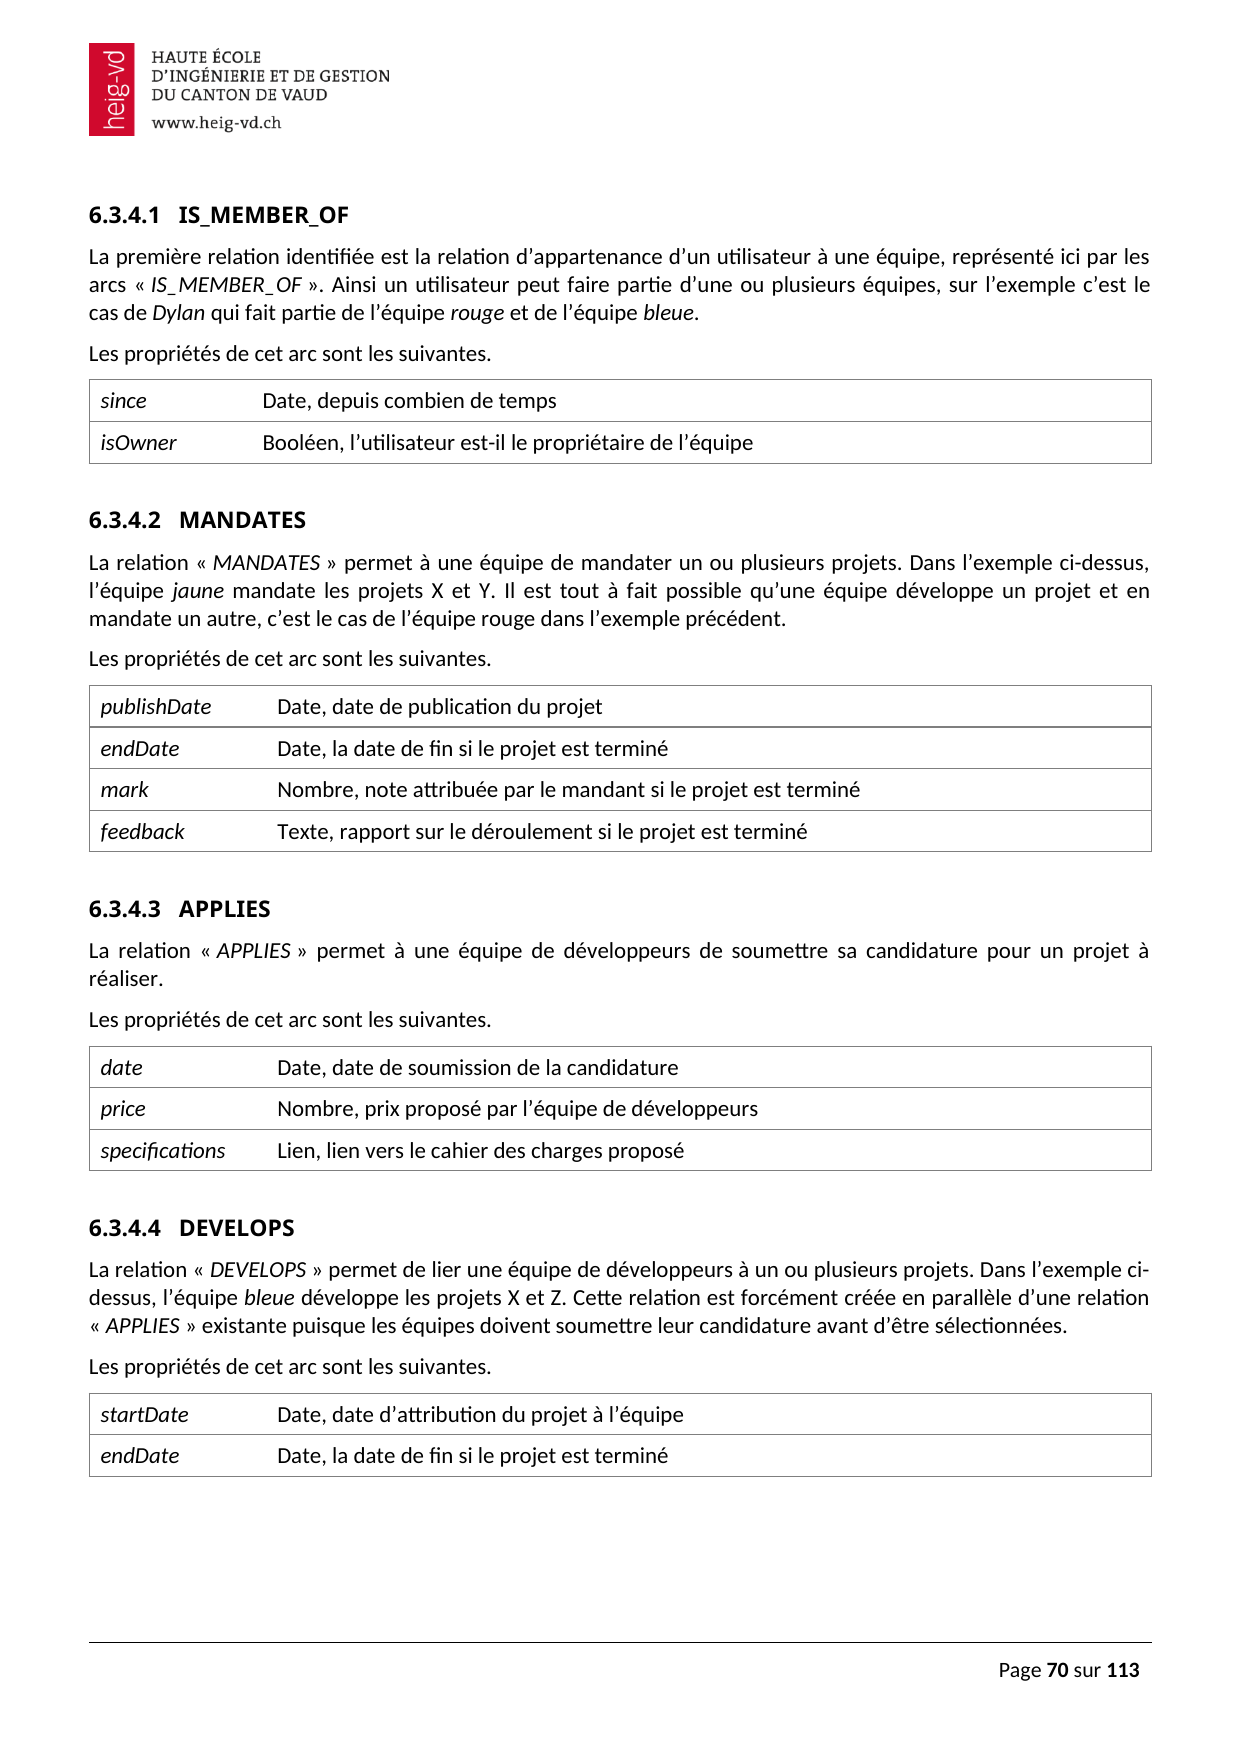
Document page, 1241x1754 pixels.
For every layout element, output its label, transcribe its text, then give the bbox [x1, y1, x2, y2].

table_header startDate [90, 1394, 266, 1434]
text La première relation identifiée est la relation d’appartenance d’un utilisateur à une équipe, représenté ici par les arcs « IS_MEMBER_OF ». Ainsi un utilisateur peut faire partie d’une ou plusieurs équipes, sur l’exemple c’est le cas de Dylan qui fait partie de l’équipe rouge et de l’équipe bleue. [89, 242, 1152, 326]
text Les propriétés de cet arc sont les suivantes. [89, 1005, 1152, 1033]
table_cell Booléen, l’utilisateur est-il le propriétaire de l’équipe [251, 422, 1151, 462]
picture [89, 43, 389, 136]
table_cell Date, la date de fin si le projet est terminé [266, 1435, 1151, 1476]
table_cell Nombre, note attribuée par le mandant si le projet est terminé [266, 769, 1151, 809]
table_header since [90, 380, 251, 421]
text Les propriétés de cet arc sont les suivantes. [89, 339, 1152, 367]
table_cell endDate [90, 1435, 266, 1476]
table_cell Texte, rapport sur le déroulement si le projet est terminé [266, 811, 1151, 851]
table_cell price [90, 1088, 266, 1129]
table_cell endDate [90, 728, 266, 768]
table_cell mark [90, 769, 266, 809]
table_cell Nombre, prix proposé par l’équipe de développeurs [266, 1088, 1151, 1129]
table_cell Date, la date de fin si le projet est terminé [266, 728, 1151, 768]
table_header publishDate [90, 686, 266, 726]
text La relation « APPLIES » permet à une équipe de développeurs de soumettre sa candidature pour un projet à réaliser. [89, 936, 1152, 992]
table_cell feedback [90, 811, 266, 851]
subtitle IS_MEMBER_OF [89, 198, 1152, 230]
subtitle MANDATES [89, 504, 1152, 535]
table_header Date, date d’attribution du projet à l’équipe [266, 1394, 1151, 1434]
subtitle APPLIES [89, 893, 1152, 924]
table_header Date, depuis combien de temps [251, 380, 1151, 421]
text Les propriétés de cet arc sont les suivantes. [89, 1352, 1152, 1380]
subtitle DEVELOPS [89, 1212, 1152, 1243]
table_cell specifications [90, 1130, 266, 1170]
text Les propriétés de cet arc sont les suivantes. [89, 644, 1152, 672]
table_header date [90, 1047, 266, 1087]
table_header Date, date de soumission de la candidature [266, 1047, 1151, 1087]
table_header Date, date de publication du projet [266, 686, 1151, 726]
text La relation « DEVELOPS » permet de lier une équipe de développeurs à un ou plusieurs projets. Dans l’exemple ci-dessus, l’équipe bleue développe les projets X et Z. Cette relation est forcément créée en parallèle d’une relation « APPLIES » existante puisque les équipes doivent soumettre leur candidature avant d’être sélectionnées. [89, 1256, 1152, 1339]
table_cell isOwner [90, 422, 251, 462]
table_cell Lien, lien vers le cahier des charges proposé [266, 1130, 1151, 1170]
text La relation « MANDATES » permet à une équipe de mandater un ou plusieurs projets. Dans l’exemple ci-dessus, l’équipe jaune mandate les projets X et Y. Il est tout à fait possible qu’une équipe développe un projet et en mandate un autre, c’est le cas de l’équipe rouge dans l’exemple précédent. [89, 548, 1152, 632]
